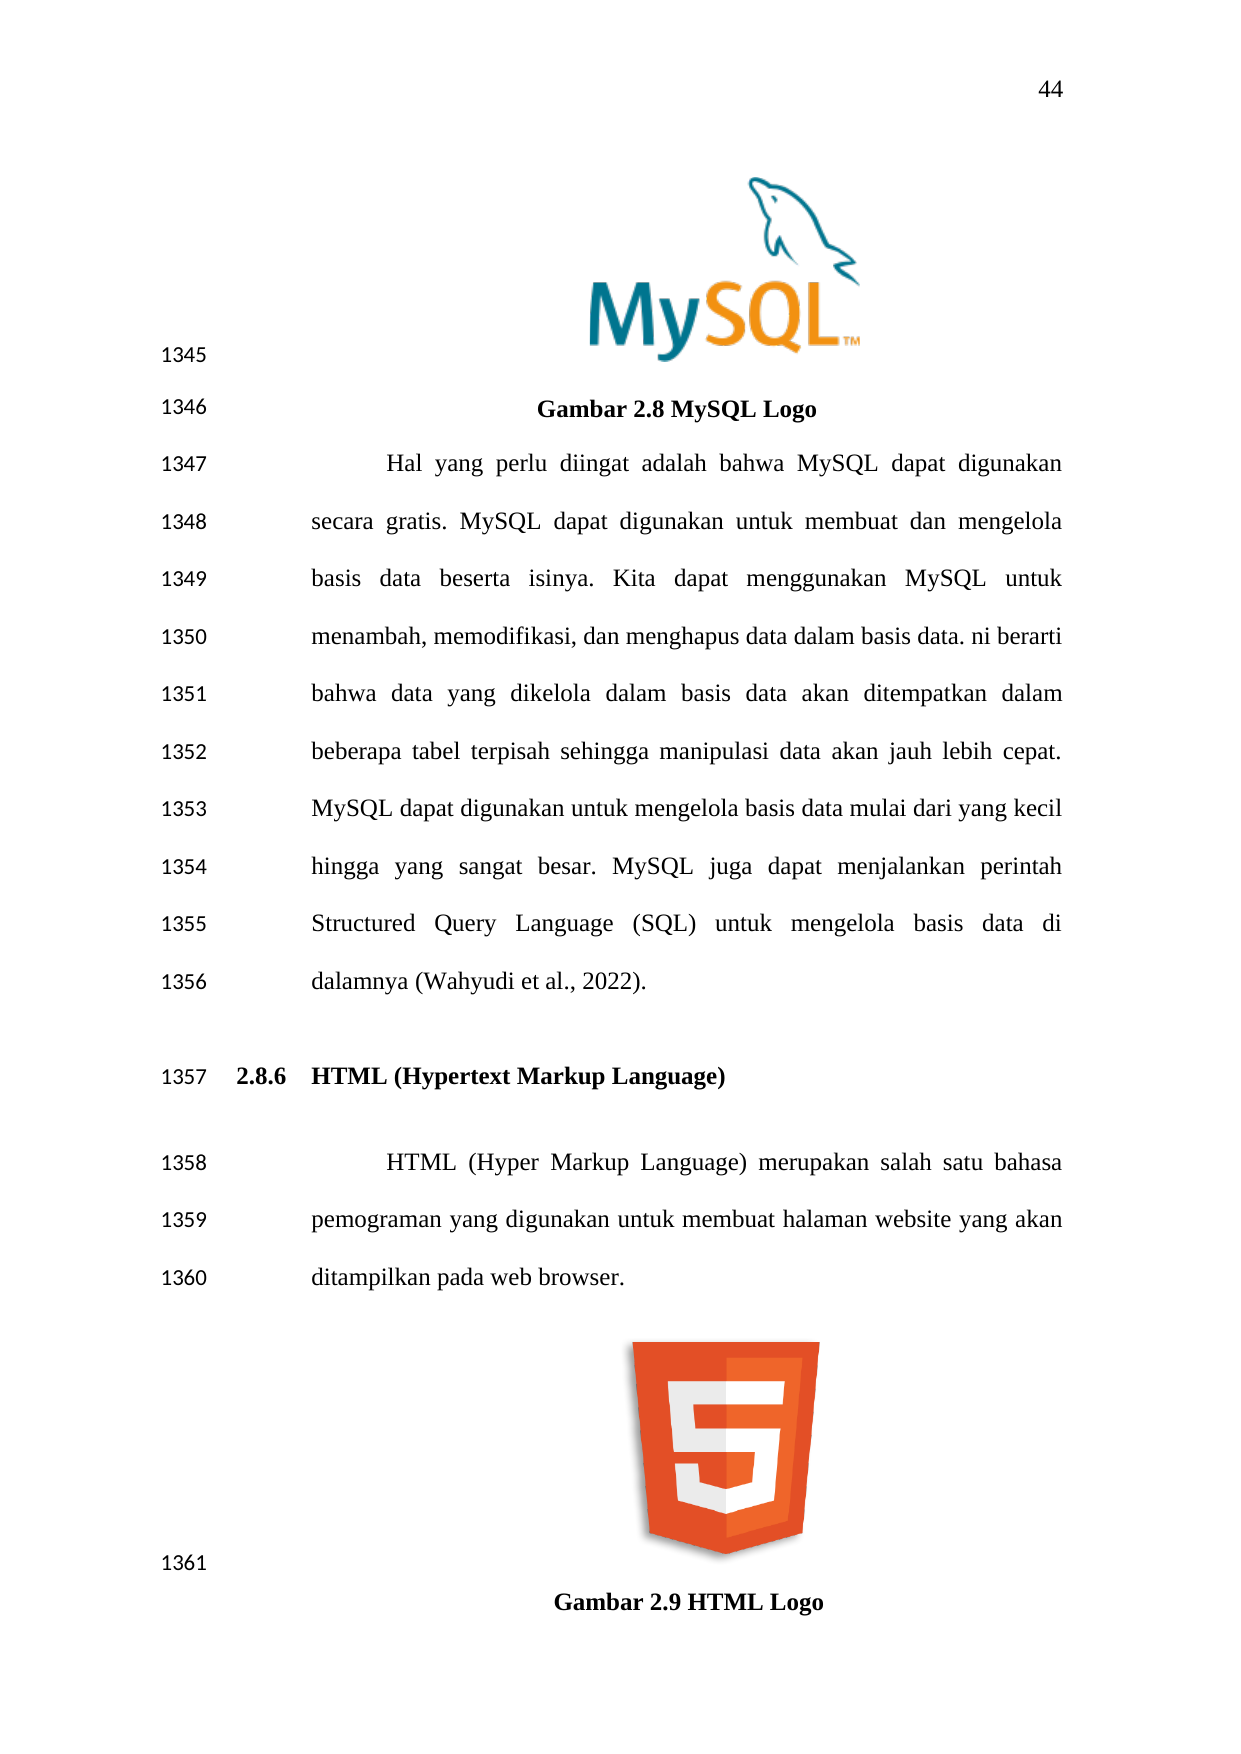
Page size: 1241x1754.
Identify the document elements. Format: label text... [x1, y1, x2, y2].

subtitle HTML (Hypertext Markup Language) [236, 1061, 1063, 1089]
picture [589, 177, 860, 362]
text HTML (Hyper Markup Language) merupakan salah satu bahasa pemograman yang digunakan untuk membuat halaman website yang akan ditampilkan pada web browser. [311, 1147, 1063, 1291]
text Hal yang perlu diingat adalah bahwa MySQL dapat digunakan secara gratis. MySQL dapat digunakan untuk membuat dan mengelola basis data beserta isinya. Kita dapat menggunakan MySQL untuk menambah, memodifikasi, dan menghapus data dalam basis data. ni berarti bahwa data yang dikelola dalam basis data akan ditempatkan dalam beberapa tabel terpisah sehingga manipulasi data akan jauh lebih cepat. MySQL dapat digunakan untuk mengelola basis data mulai dari yang kecil hingga yang sangat besar. MySQL juga dapat menjalankan perintah Structured Query Language (SQL) untuk mengelola basis data di dalamnya . [311, 448, 1063, 994]
picture [620, 1342, 832, 1554]
